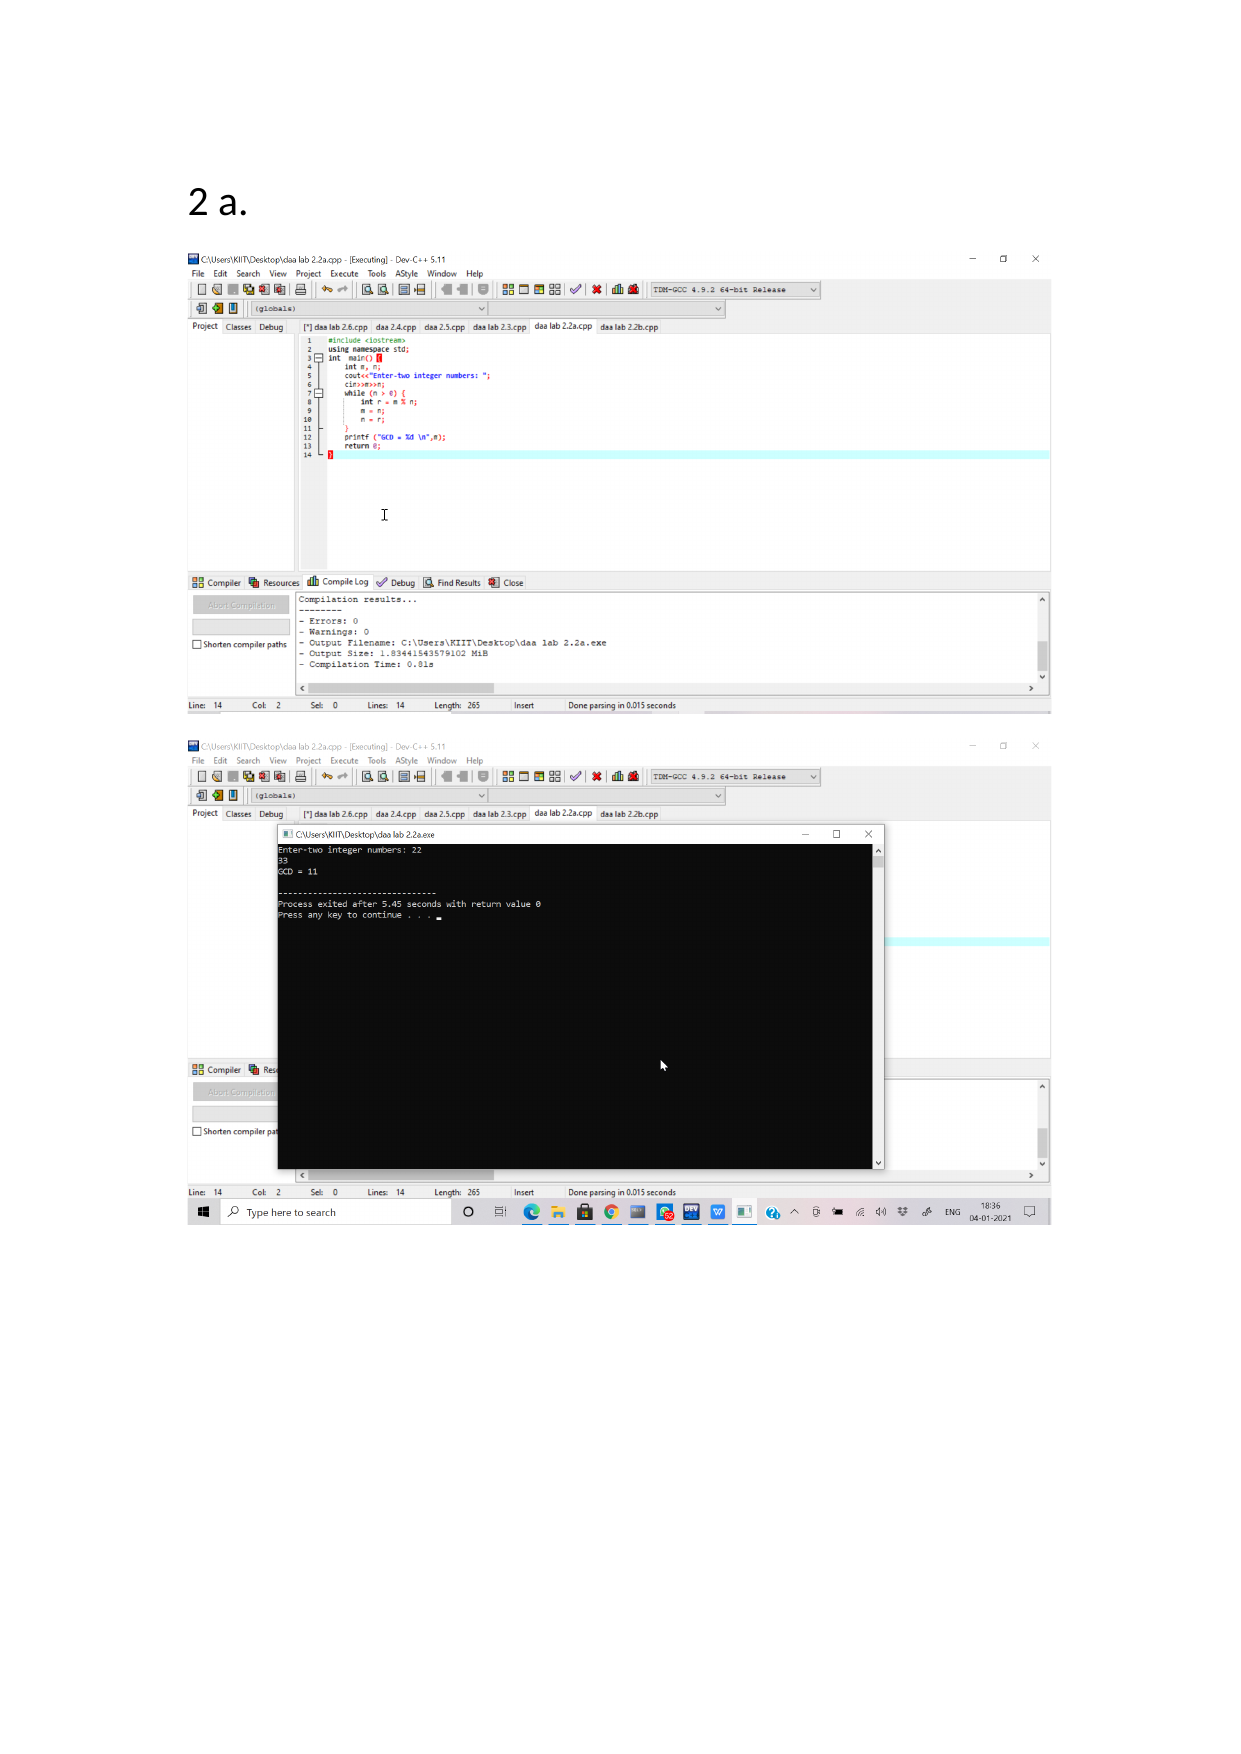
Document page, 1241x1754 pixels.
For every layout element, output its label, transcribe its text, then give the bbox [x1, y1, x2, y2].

picture [187, 251, 1052, 714]
text 2 a. [187, 175, 1053, 226]
picture [187, 738, 1052, 1225]
